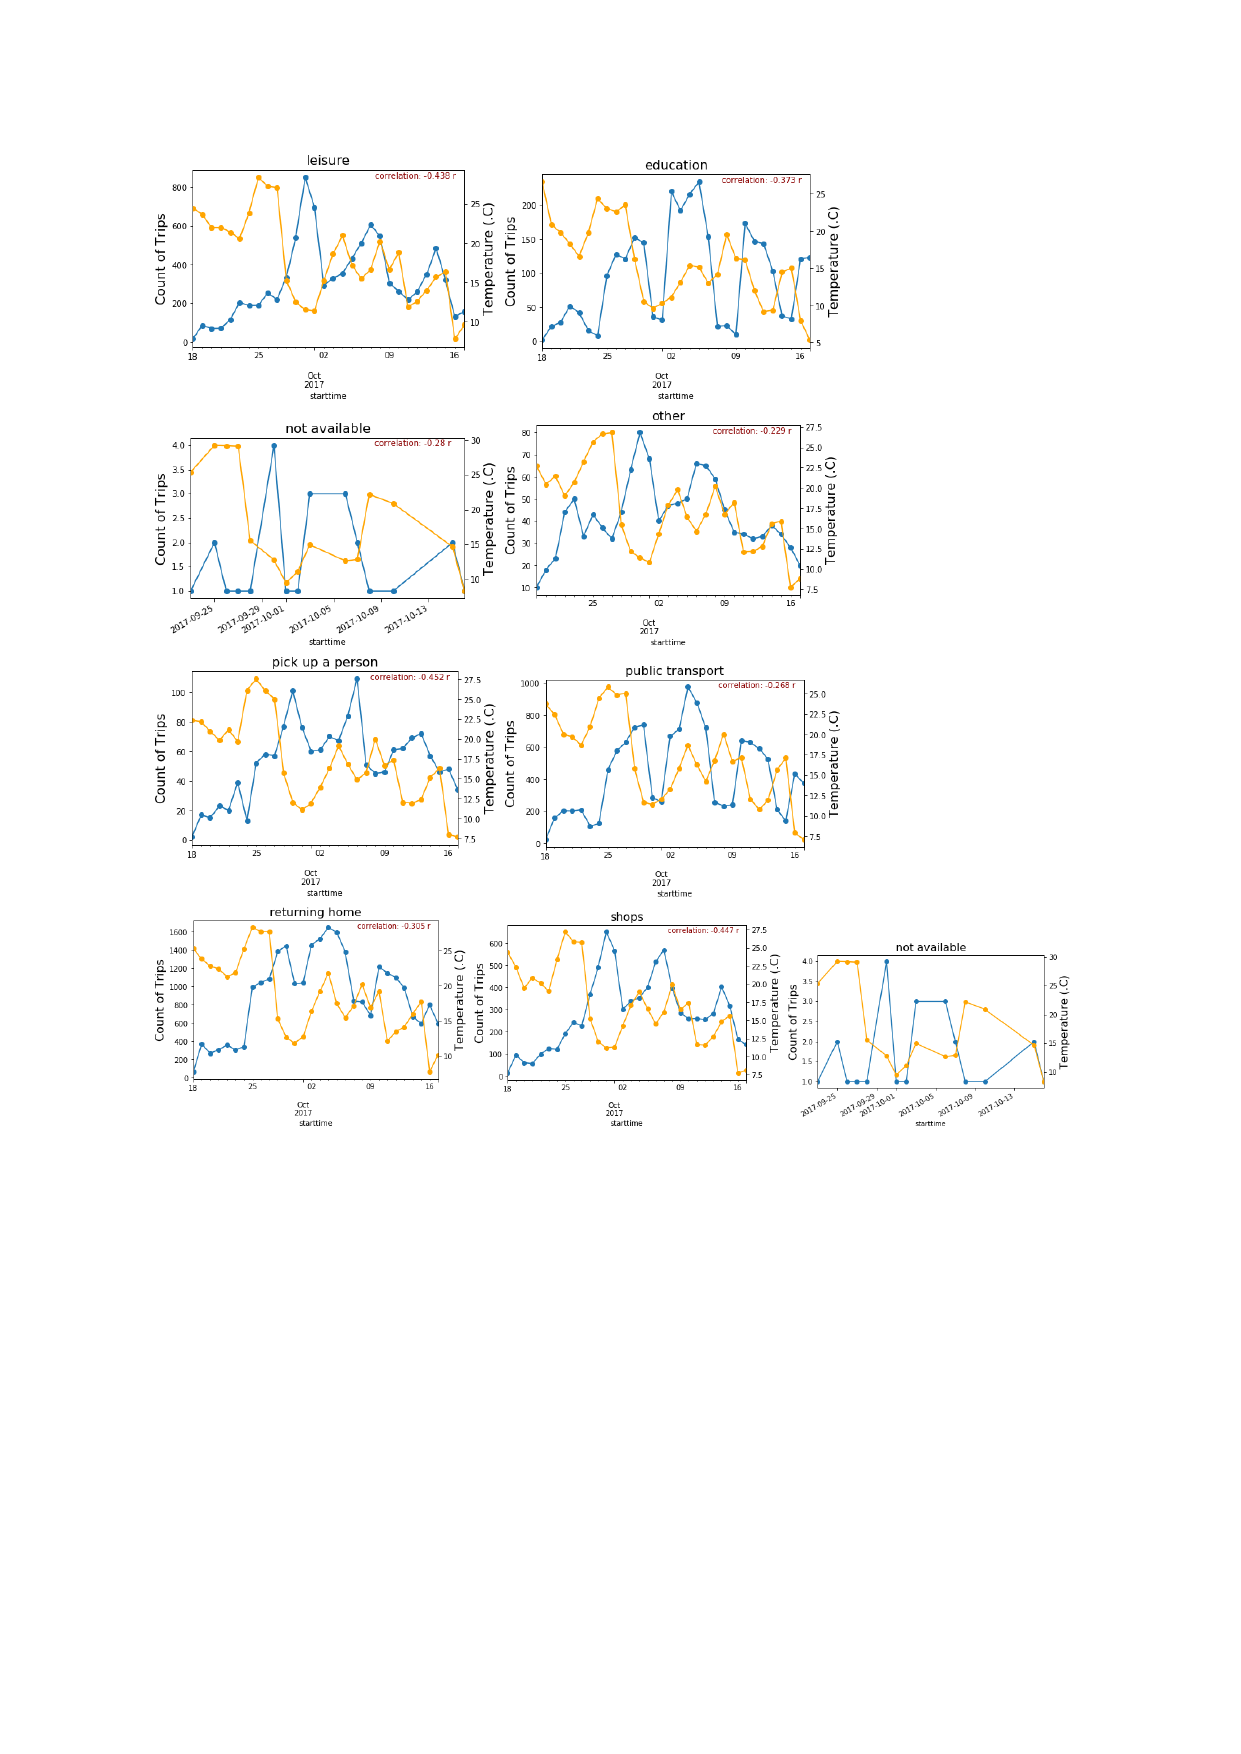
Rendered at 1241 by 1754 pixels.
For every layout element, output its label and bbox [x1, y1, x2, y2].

picture [150, 150, 1074, 1132]
